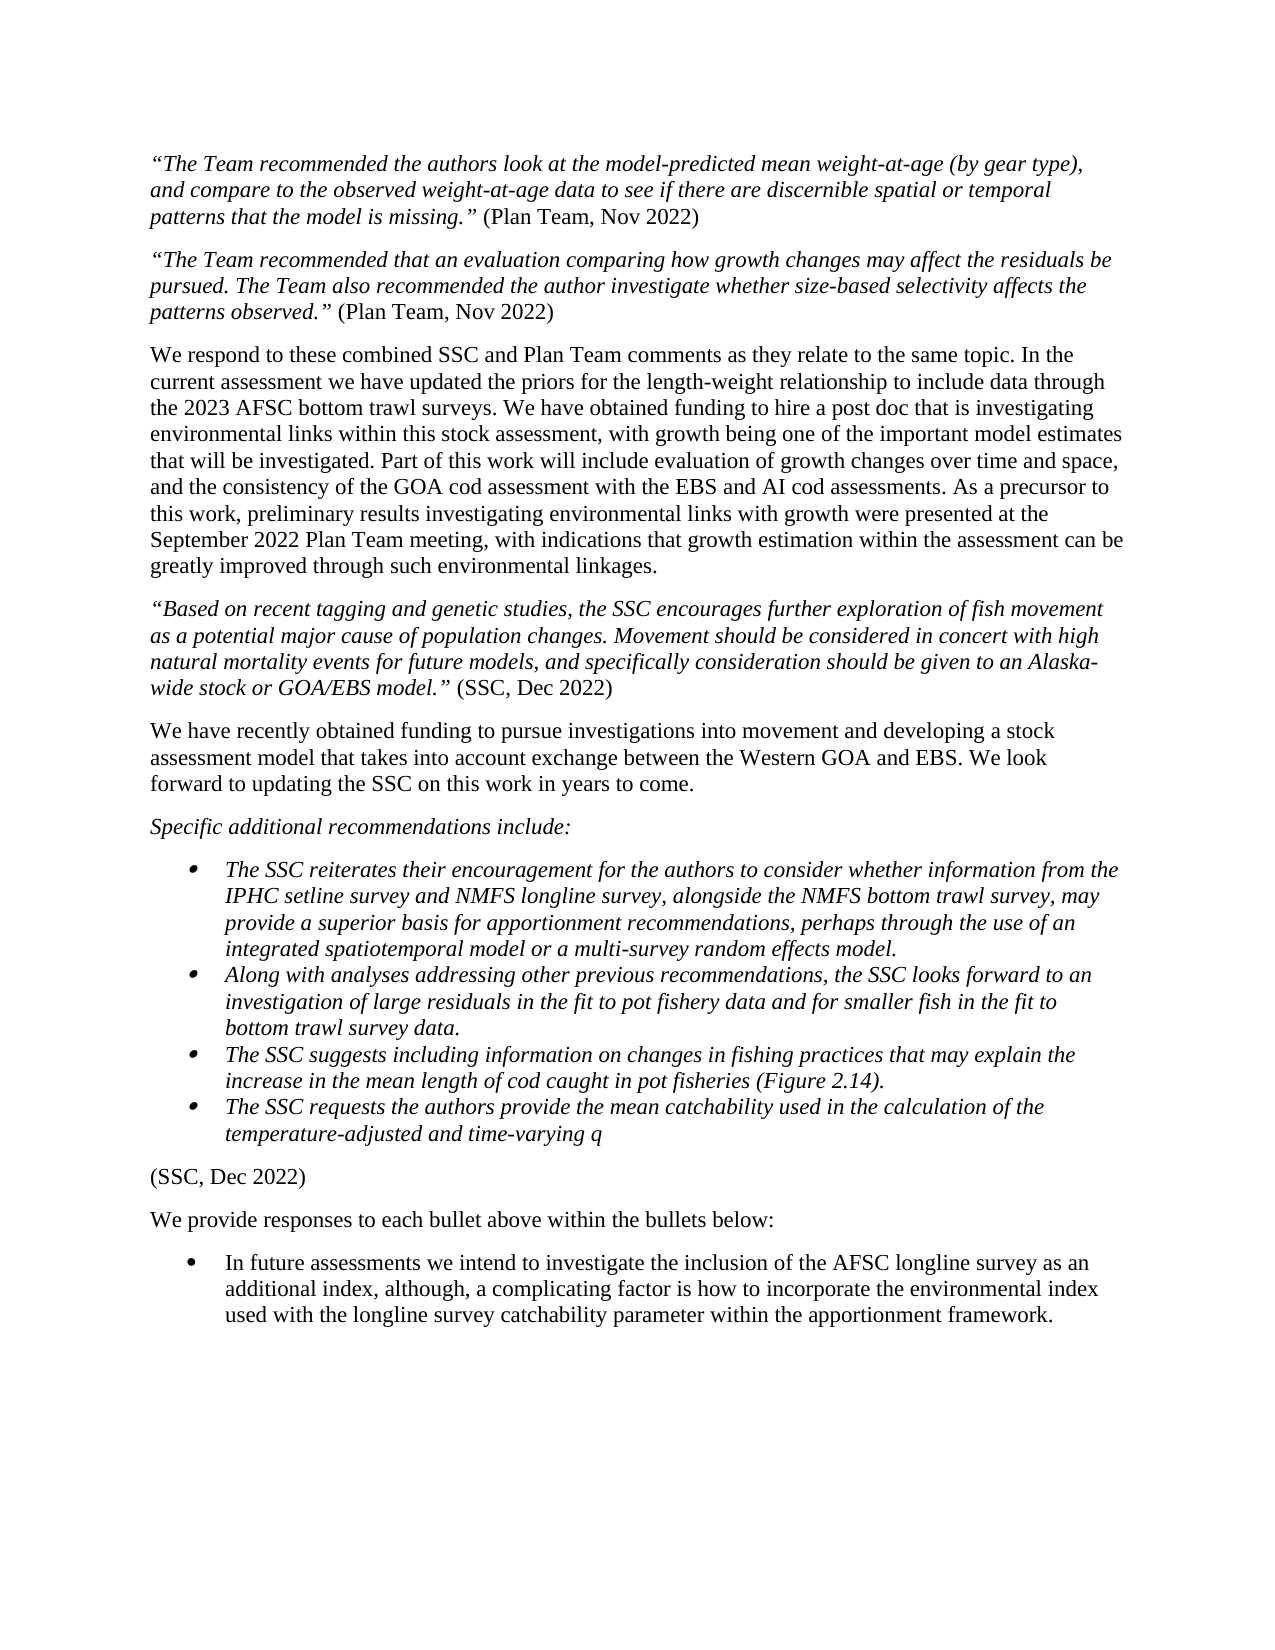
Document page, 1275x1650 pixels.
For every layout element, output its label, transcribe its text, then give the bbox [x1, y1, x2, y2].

list The SSC reiterates their encouragement for the authors to consider whether information from the IPHC setline survey and NMFS longline survey, alongside the NMFS bottom trawl survey, may provide a superior basis for apportionment recommendations, perhaps through the use of an integrated spatiotemporal model or a multi-survey random effects model. [187, 856, 1125, 962]
text “Based on recent tagging and genetic studies, the SSC encourages further exploration of fish movement as a potential major cause of population changes. Movement should be considered in concert with high natural mortality events for future models, and specifically consideration should be given to an Alaska-wide stock or GOA/EBS model.” (SSC, Dec 2022) [150, 595, 1125, 701]
list In future assessments we intend to investigate the inclusion of the AFSC longline survey as an additional index, although, a complicating factor is how to incorporate the environmental index used with the longline survey catchability parameter within the apportionment framework. [187, 1249, 1125, 1328]
list The SSC suggests including information on changes in fishing practices that may explain the increase in the mean length of cod caught in pot fisheries (Figure 2.14). [187, 1041, 1125, 1093]
text “The Team recommended the authors look at the model-predicted mean weight-at-age (by gear type), and compare to the observed weight-at-age data to see if there are discernible spatial or temporal patterns that the model is missing.” (Plan Team, Nov 2022) [150, 150, 1125, 229]
text We have recently obtained funding to pursue investigations into movement and developing a stock assessment model that takes into account exchange between the Western GOA and EBS. We look forward to updating the SSC on this work in years to come. [150, 717, 1125, 796]
list Along with analyses addressing other previous recommendations, the SSC looks forward to an investigation of large residuals in the fit to pot fishery data and for smaller fish in the fit to bottom trawl survey data. [187, 962, 1125, 1041]
text We respond to these combined SSC and Plan Team comments as they relate to the same topic. In the current assessment we have updated the priors for the length-weight relationship to include data through the 2023 AFSC bottom trawl surveys. We have obtained funding to hire a post doc that is investigating environmental links within this stock assessment, with growth being one of the important model estimates that will be investigated. Part of this work will include evaluation of growth changes over time and space, and the consistency of the GOA cod assessment with the EBS and AI cod assessments. As a precursor to this work, preliminary results investigating environmental links with growth were presented at the September 2022 Plan Team meeting, with indications that growth estimation within the assessment can be greatly improved through such environmental linkages. [150, 341, 1125, 579]
text Specific additional recommendations include: [150, 813, 1125, 839]
list The SSC requests the authors provide the mean catchability used in the calculation of the temperature-adjusted and time-varying q [187, 1093, 1125, 1146]
text We provide responses to each bullet above within the bullets below: [150, 1206, 1125, 1232]
text “The Team recommended that an evaluation comparing how growth changes may affect the residuals be pursued. The Team also recommended the author investigate whether size-based selectivity affects the patterns observed.” (Plan Team, Nov 2022) [150, 246, 1125, 325]
text (SSC, Dec 2022) [150, 1163, 1125, 1189]
